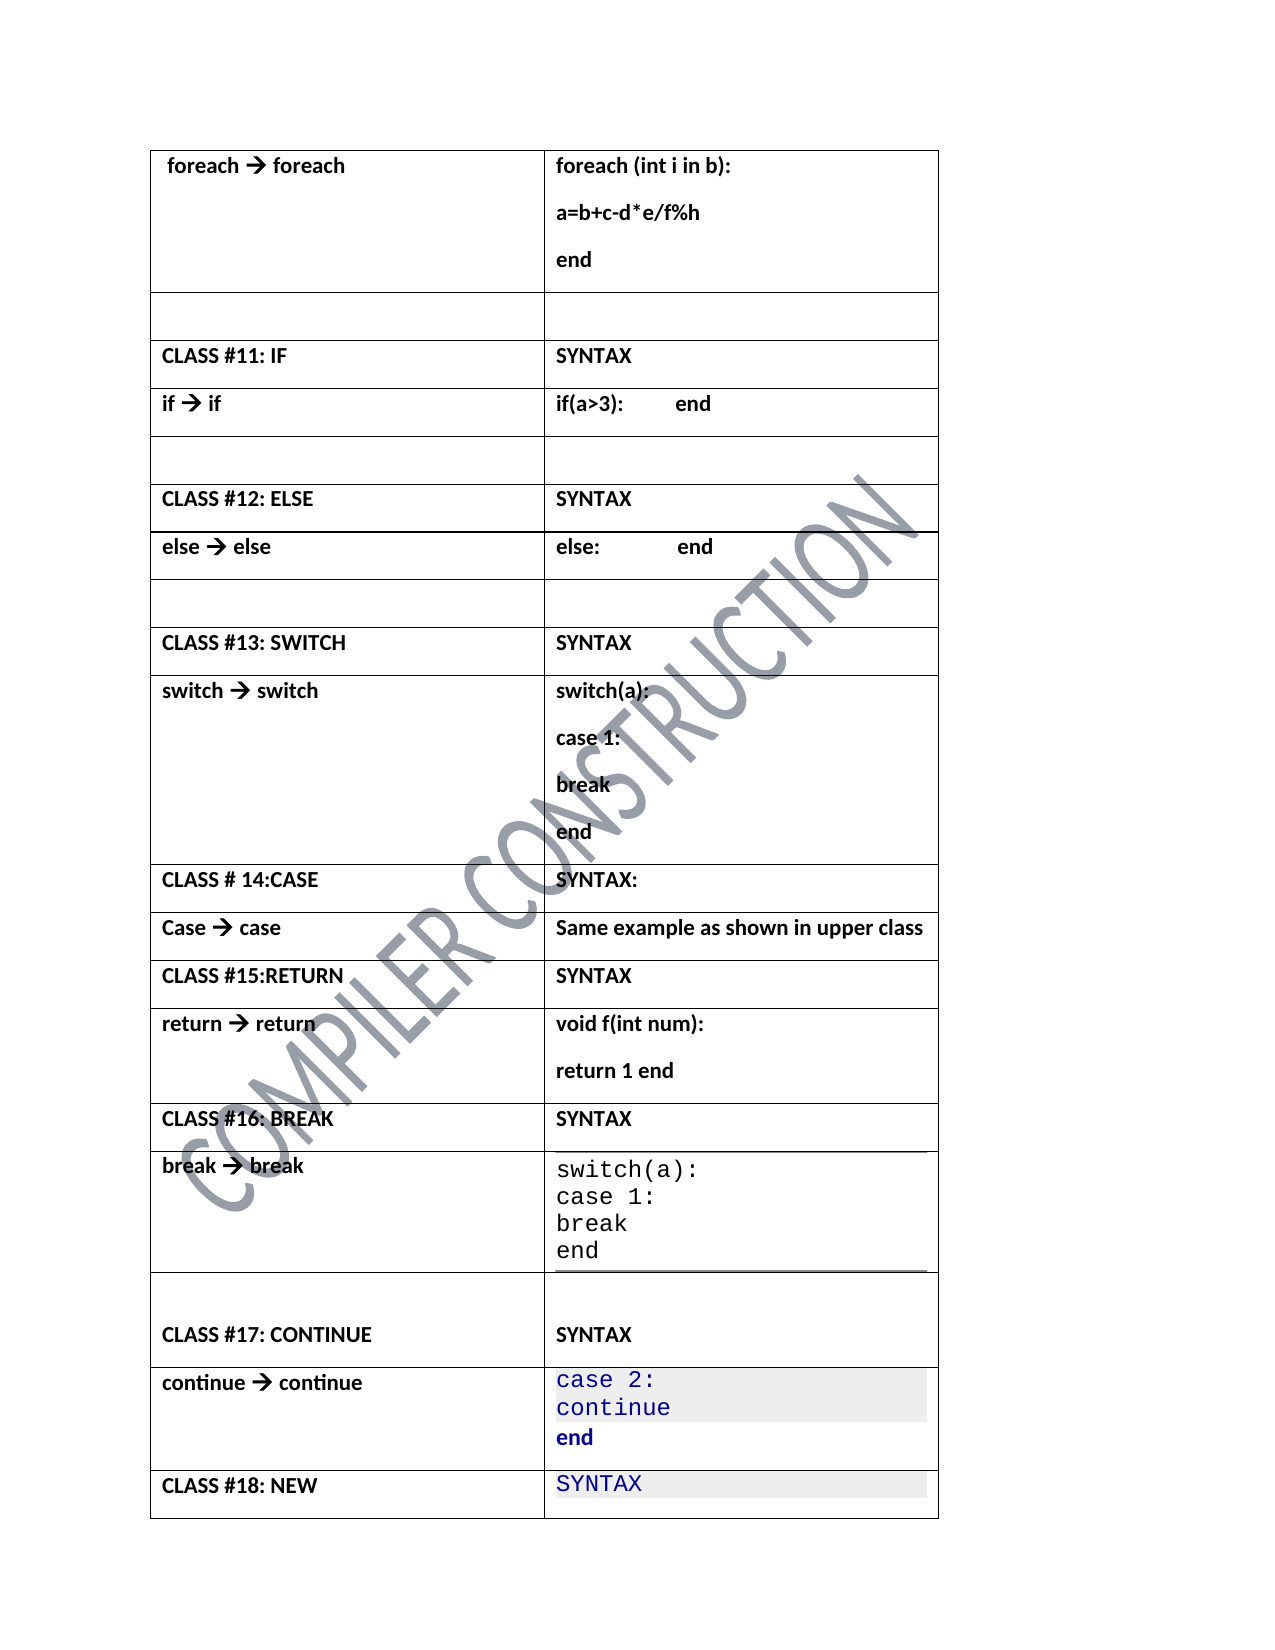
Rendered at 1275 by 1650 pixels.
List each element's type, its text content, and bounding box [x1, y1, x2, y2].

table_cell else else [151, 533, 544, 579]
table_cell if if [151, 389, 544, 436]
table_cell switch switch [151, 676, 544, 864]
table_cell CLASS #15:RETURN [151, 961, 544, 1008]
table_cell continue continue [151, 1368, 544, 1470]
table_cell void f(int num): return 1 end [545, 1009, 938, 1103]
table_cell Same example as shown in upper class [545, 913, 938, 960]
table_cell [545, 293, 938, 340]
table_cell [151, 293, 544, 340]
table_cell else: end [545, 533, 938, 579]
table_cell SYNTAX: [545, 865, 938, 912]
table_cell if(a>3): end [545, 389, 938, 436]
table_cell Case case [151, 913, 544, 960]
table_cell CLASS #12: ELSE [151, 485, 544, 531]
table_cell SYNTAX [545, 628, 938, 675]
table_cell [545, 437, 938, 483]
table_cell SYNTAX [545, 485, 938, 531]
table_cell SYNTAX [545, 341, 938, 388]
table_cell [545, 580, 938, 627]
table_cell foreach (int i in b): a=b+c-d*e/f%h end [545, 151, 938, 292]
table_cell SYNTAX [545, 1471, 938, 1518]
table_cell CLASS # 14:CASE [151, 865, 544, 912]
table_cell [151, 580, 544, 627]
table_cell break break [151, 1152, 544, 1272]
table_cell CLASS #11: IF [151, 341, 544, 388]
table_cell return return [151, 1009, 544, 1103]
table_cell CLASS #13: SWITCH [151, 628, 544, 675]
table_cell SYNTAX [545, 961, 938, 1008]
table_cell switch(a): case 1: break end [545, 676, 938, 864]
table_cell [151, 437, 544, 483]
table_cell foreach foreach [151, 151, 544, 292]
table_cell CLASS #17: CONTINUE [151, 1273, 544, 1367]
table_cell switch(a): case 1: break end [545, 1152, 938, 1272]
table_cell SYNTAX [545, 1273, 938, 1367]
table_cell case 2: continue end [545, 1368, 938, 1470]
table_cell CLASS #16: BREAK [151, 1104, 544, 1151]
table_cell SYNTAX [545, 1104, 938, 1151]
table_cell CLASS #18: NEW [151, 1471, 544, 1518]
